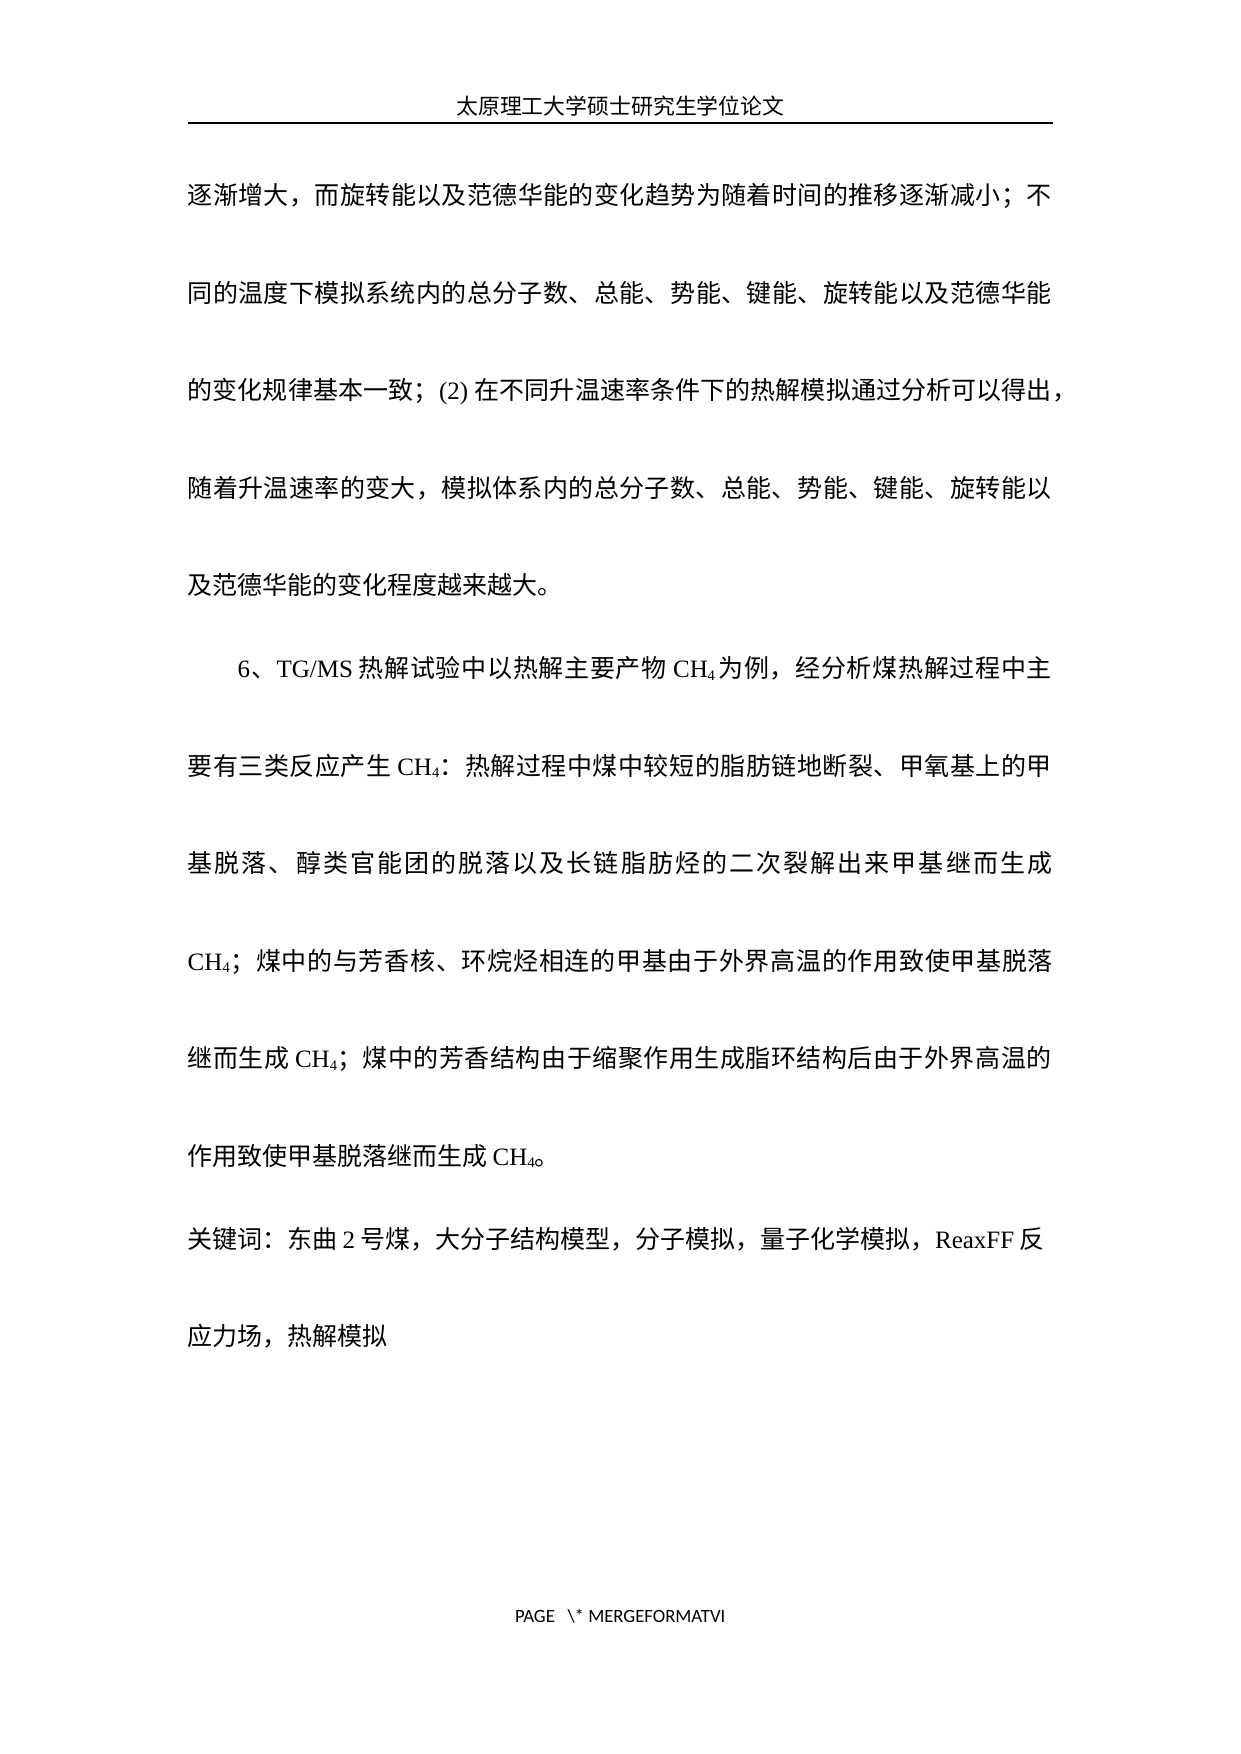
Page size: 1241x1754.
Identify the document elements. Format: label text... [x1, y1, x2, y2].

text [187, 161, 1053, 616]
text 关键词：东曲2号煤，大分子结构模型，分子模拟，量子化学模拟，ReaxFF反应力场，热解模拟 [187, 1205, 1053, 1367]
text 6、TG/MS热解试验中以热解主要产物CH4为例，经分析煤热解过程中主要有三类反应产生CH4：热解过程中煤中较短的脂肪链地断裂、甲氧基上的甲基脱落、醇类官能团的脱落以及长链脂肪烃的二次裂解出来甲基继而生成CH4；煤中的与芳香核、环烷烃相连的甲基由于外界高温的作用致使甲基脱落继而生成CH4；煤中的芳香结构由于缩聚作用生成脂环结构后由于外界高温的作用致使甲基脱落继而生成CH4。 [187, 634, 1053, 1187]
